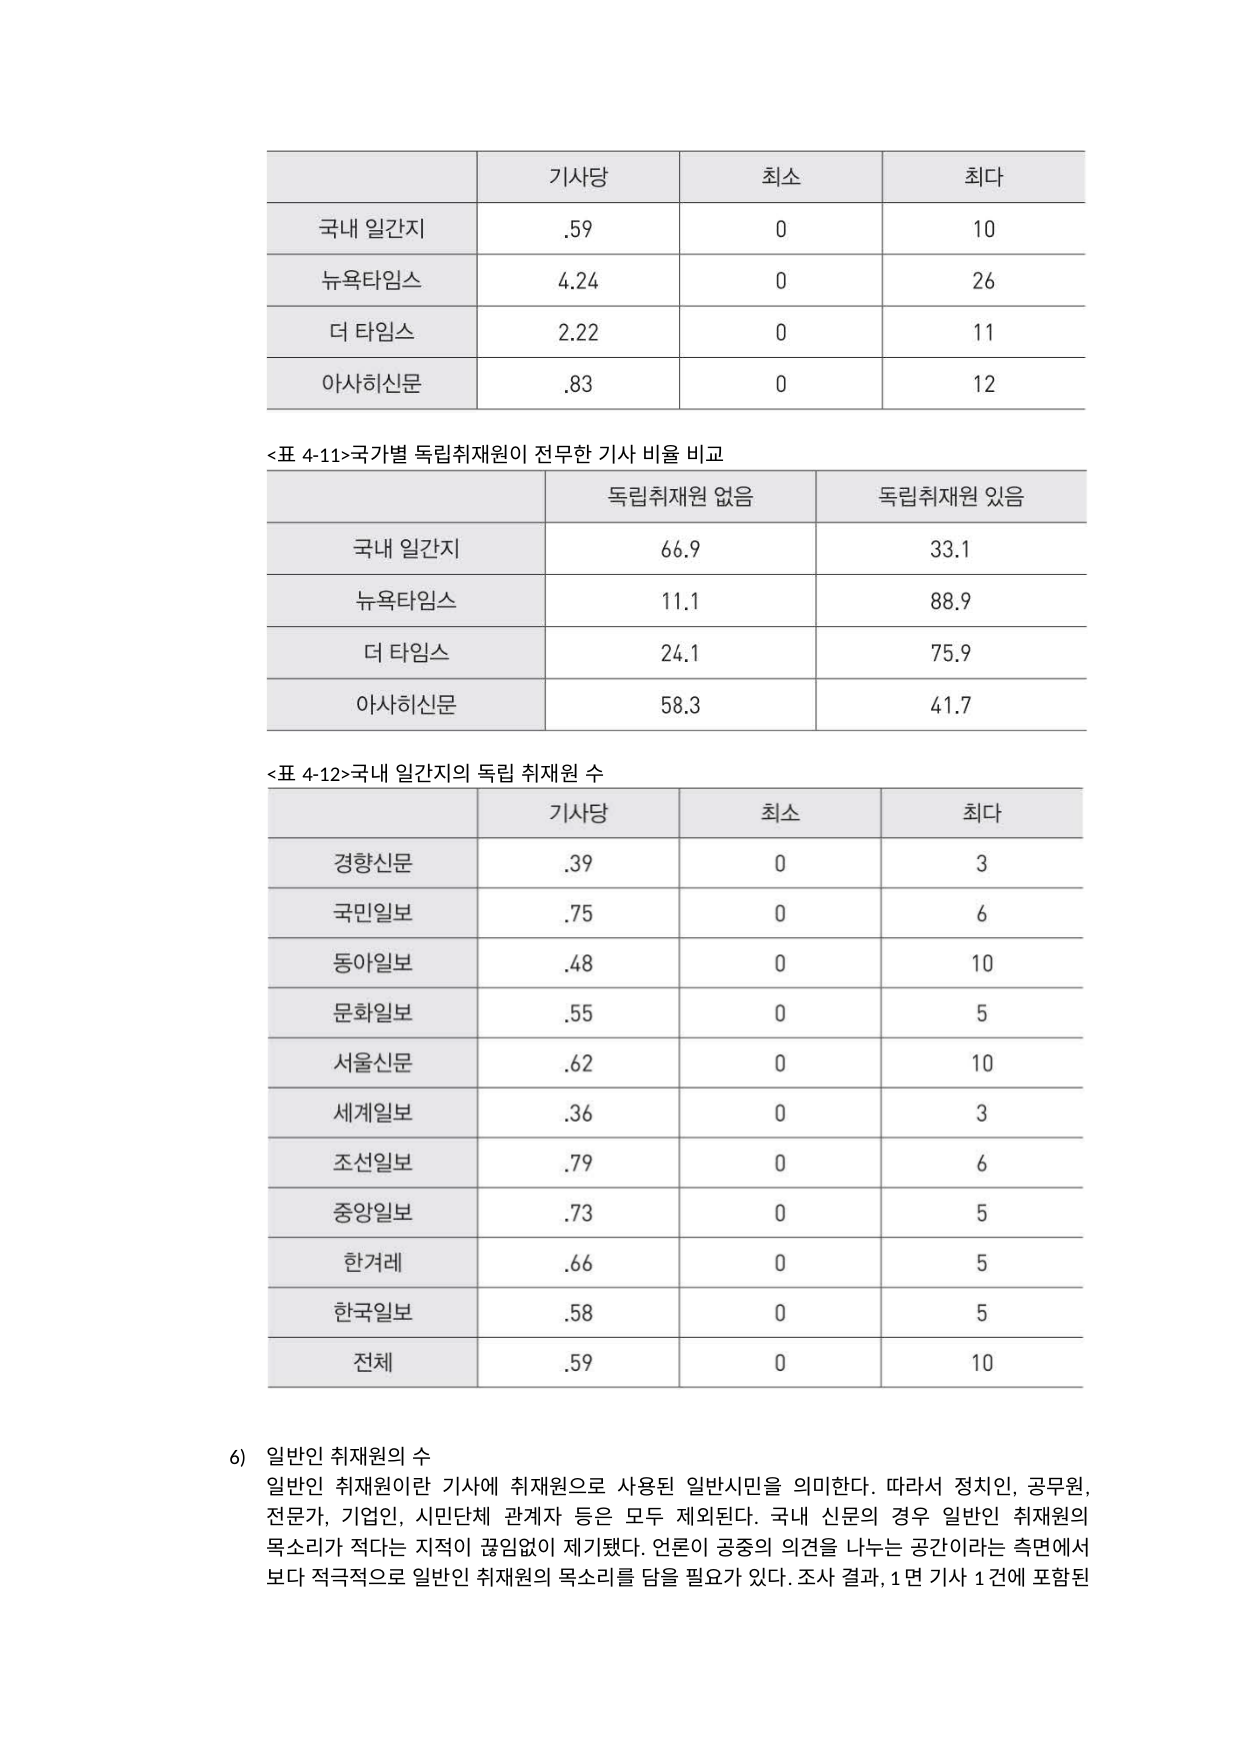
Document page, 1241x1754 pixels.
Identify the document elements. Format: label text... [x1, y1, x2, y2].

picture [266, 787, 1085, 1390]
list <표 4-12>국내 일간지의 독립 취재원 수 [267, 757, 1090, 787]
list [267, 1470, 1090, 1591]
picture [266, 468, 1088, 732]
picture [266, 150, 1088, 413]
list <표 4-11>국가별 독립취재원이 전무한 기사 비율 비교 [267, 438, 1090, 468]
list 일반인 취재원의 수 [229, 1440, 1090, 1470]
